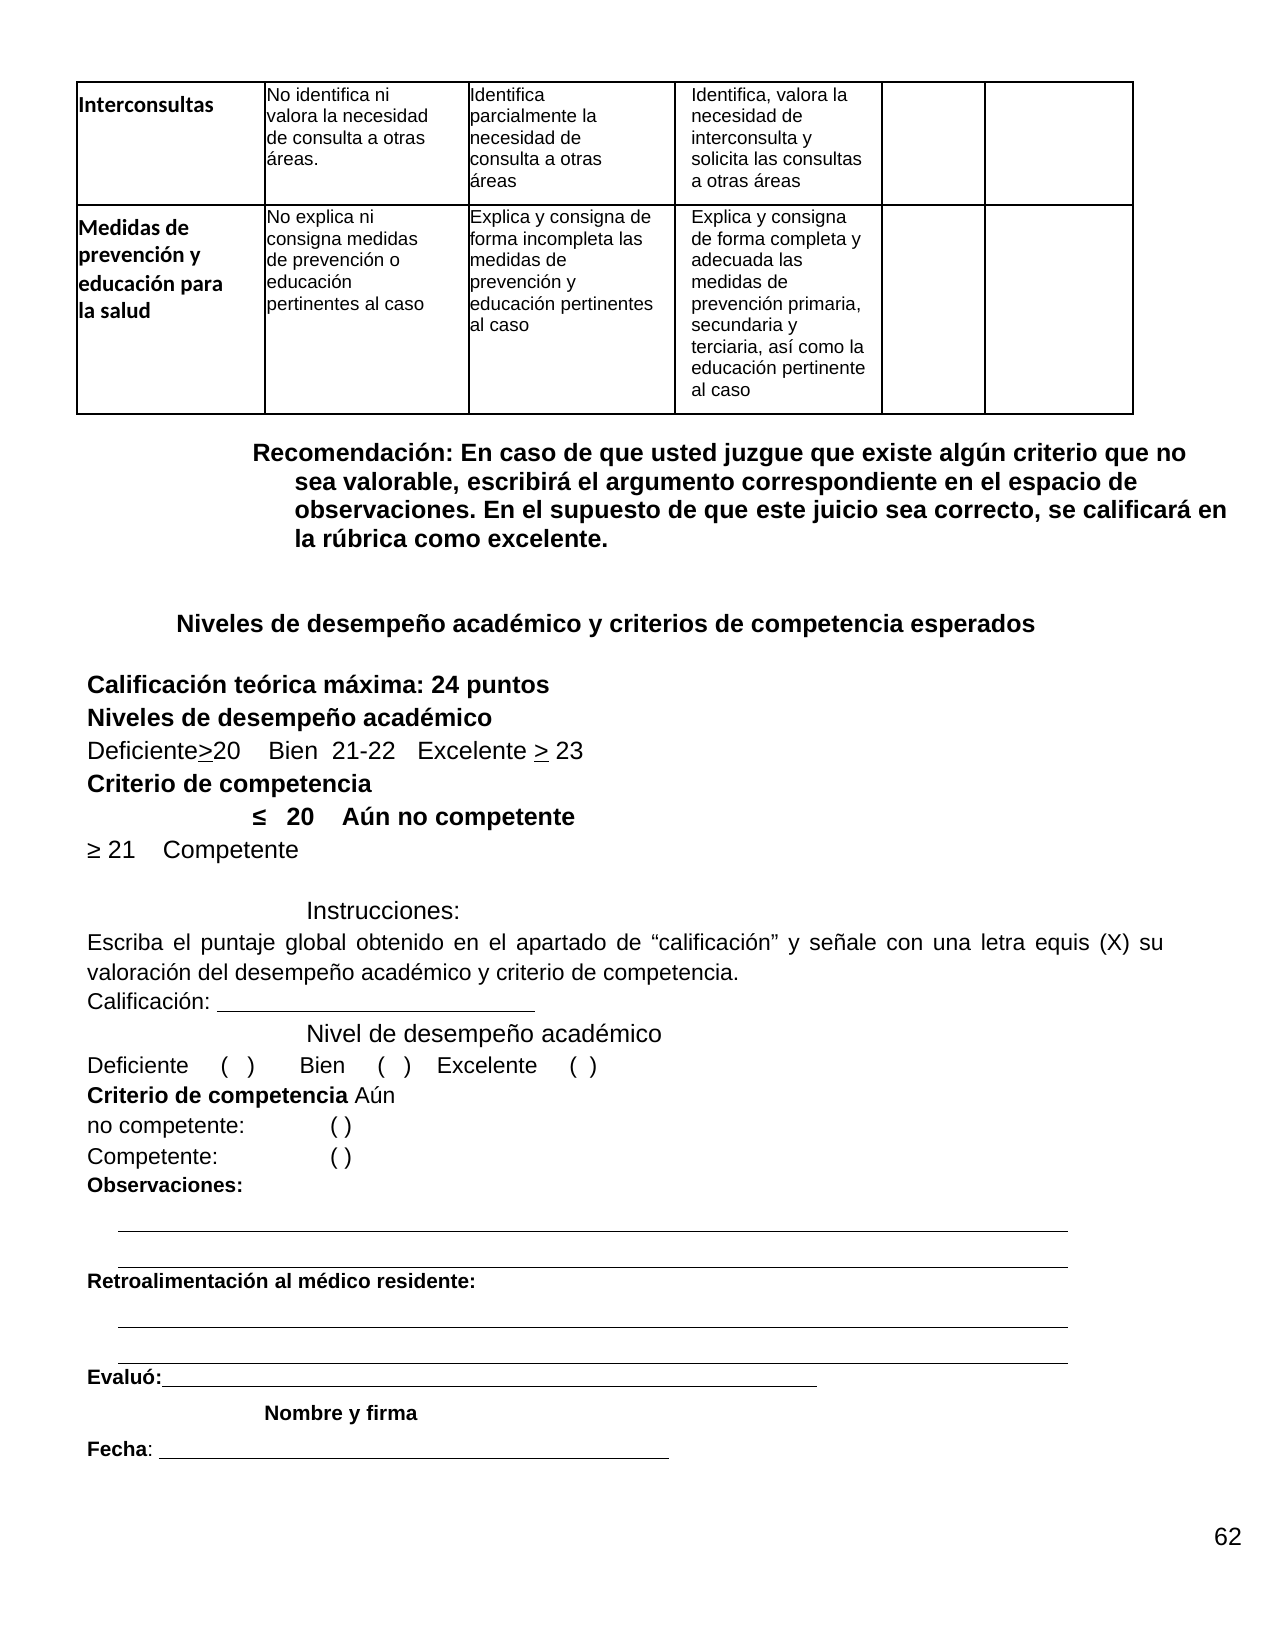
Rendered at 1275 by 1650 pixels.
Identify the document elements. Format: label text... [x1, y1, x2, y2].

subtitle Instrucciones: [306, 896, 1242, 924]
table_header [986, 83, 1132, 204]
table_cell [883, 206, 984, 413]
text Escriba el puntaje global obtenido en el apartado de “calificación” y señale con una letra equis (X) su valoración del desempeño académico y criterio de competencia. [87, 928, 1164, 985]
text Fecha: [87, 1437, 1242, 1461]
table_header [883, 83, 984, 204]
text Deficiente ( ) Bien ( ) Excelente ( ) [87, 1052, 1242, 1078]
table_cell Explica y consigna de forma incompleta las medidas de prevención y educación pertinentes al caso [470, 206, 674, 413]
subtitle Nivel de desempeño académico [306, 1019, 1242, 1048]
table_header Identifica parcialmente la necesidad de consulta a otras áreas [470, 83, 674, 204]
text Evaluó: Nombre y firma [87, 1365, 873, 1425]
table_header No identifica ni valora la necesidad de consulta a otras áreas. [266, 83, 468, 204]
table_cell Explica y consigna de forma completa y adecuada las medidas de prevención primaria, secundaria y terciaria, así como la educación pertinente al caso [676, 206, 881, 413]
table_cell Medidas de prevención y educación para la salud [78, 206, 264, 413]
text Retroalimentación al médico residente: [87, 1269, 1242, 1293]
text Niveles de desempeño académico Deficiente>20 Bien 21-22 Excelente > 23 Criterio de competencia [87, 703, 647, 798]
table_header Identifica, valora la necesidad de interconsulta y solicita las consultas a otras áreas [676, 83, 881, 204]
table_cell [986, 206, 1132, 413]
text Calificación: [87, 989, 1242, 1015]
text ≥ 21 Competente [87, 835, 1242, 864]
table_cell No explica ni consigna medidas de prevención o educación pertinentes al caso [266, 206, 468, 413]
text Niveles de desempeño académico y criterios de competencia esperados Calificación teórica máxima: 24 puntos [87, 578, 1095, 698]
table_header Interconsultas [78, 83, 264, 204]
subtitle Recomendación: En caso de que usted juzgue que existe algún criterio que no sea valorable, escribirá el argumento correspondiente en el espacio de observaciones. En el supuesto de que este juicio sea correcto, se calificará en la rúbrica como excelente. [252, 438, 1230, 553]
subtitle ≤ 20 Aún no competente [252, 802, 1242, 831]
text Criterio de competencia Aún no competente: ( ) Competente: ( ) Observaciones: [87, 1082, 424, 1197]
